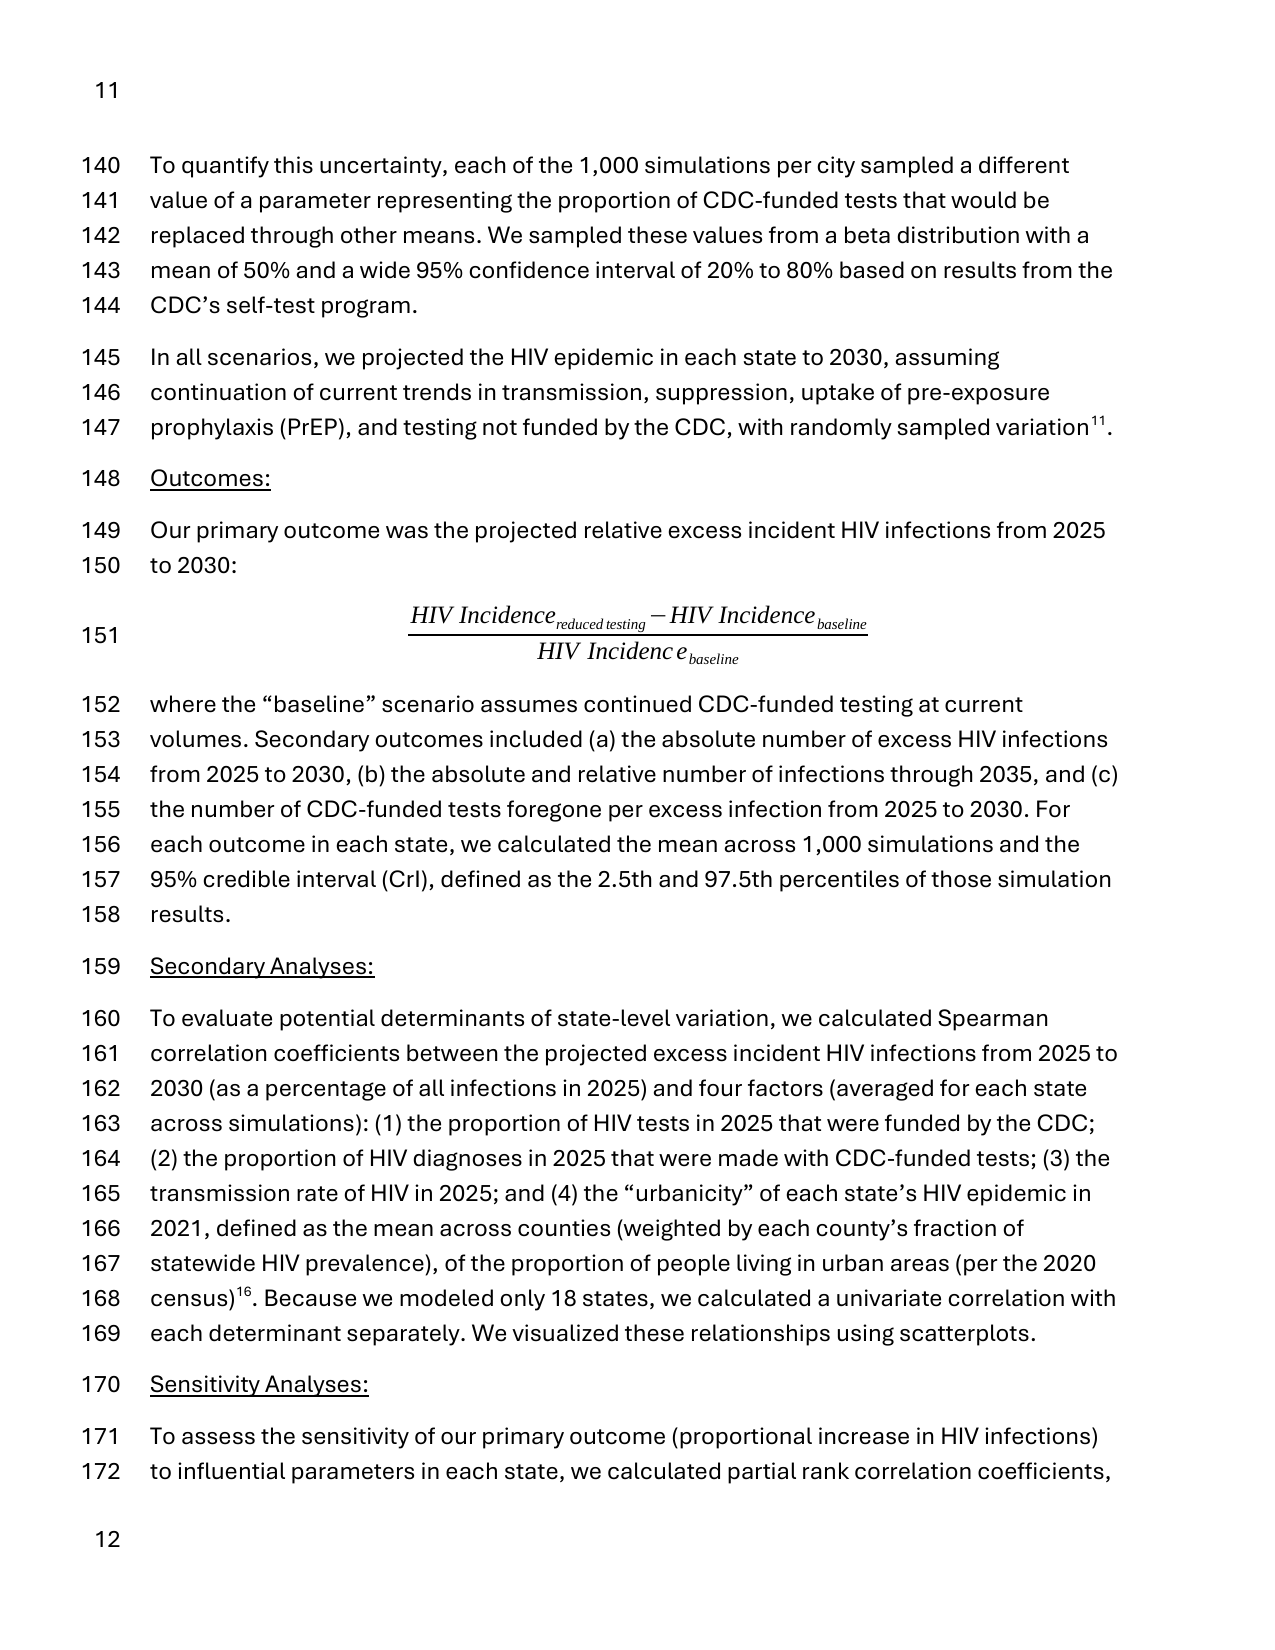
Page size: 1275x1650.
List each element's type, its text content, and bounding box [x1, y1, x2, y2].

text To evaluate potential determinants of state-level variation, we calculated Spearman correlation coefficients between the projected excess incident HIV infections from 2025 to 2030 (as a percentage of all infections in 2025) and four factors (averaged for each state across simulations): (1) the proportion of HIV tests in 2025 that were funded by the CDC; (2) the proportion of HIV diagnoses in 2025 that were made with CDC-funded tests; (3) the transmission rate of HIV in 2025; and (4) the “urbanicity” of each state’s HIV epidemic in 2021, defined as the mean across counties (weighted by each county’s fraction of statewide HIV prevalence), of the proportion of people living in urban areas (per the 2020 census)16. Because we modeled only 18 states, we calculated a univariate correlation with each determinant separately. We visualized these relationships using scatterplots. [150, 1002, 1125, 1348]
text Our primary outcome was the projected relative excess incident HIV infections from 2025 to 2030: [150, 515, 1125, 581]
text where the “baseline” scenario assumes continued CDC-funded testing at current volumes. Secondary outcomes included (a) the absolute number of excess HIV infections from 2025 to 2030, (b) the absolute and relative number of infections through 2035, and (c) the number of CDC-funded tests foregone per excess infection from 2025 to 2030. For each outcome in each state, we calculated the mean across 1,000 simulations and the 95% credible interval (CrI), defined as the 2.5th and 97.5th percentiles of those simulation results. [150, 689, 1125, 930]
text Outcomes: [150, 463, 1125, 494]
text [150, 1421, 1125, 1486]
text Secondary Analyses: [150, 951, 1125, 981]
text Sensitivity Analyses: [150, 1369, 1125, 1400]
text In all scenarios, we projected the HIV epidemic in each state to 2030, assuming continuation of current trends in transmission, suppression, uptake of pre-exposure prophylaxis (PrEP), and testing not funded by the CDC, with randomly sampled variation11. [150, 342, 1125, 442]
text To quantify this uncertainty, each of the 1,000 simulations per city sampled a different value of a parameter representing the proportion of CDC-funded tests that would be replaced through other means. We sampled these values from a beta distribution with a mean of 50% and a wide 95% confidence interval of 20% to 80% based on results from the CDC’s self-test program. [150, 150, 1125, 321]
